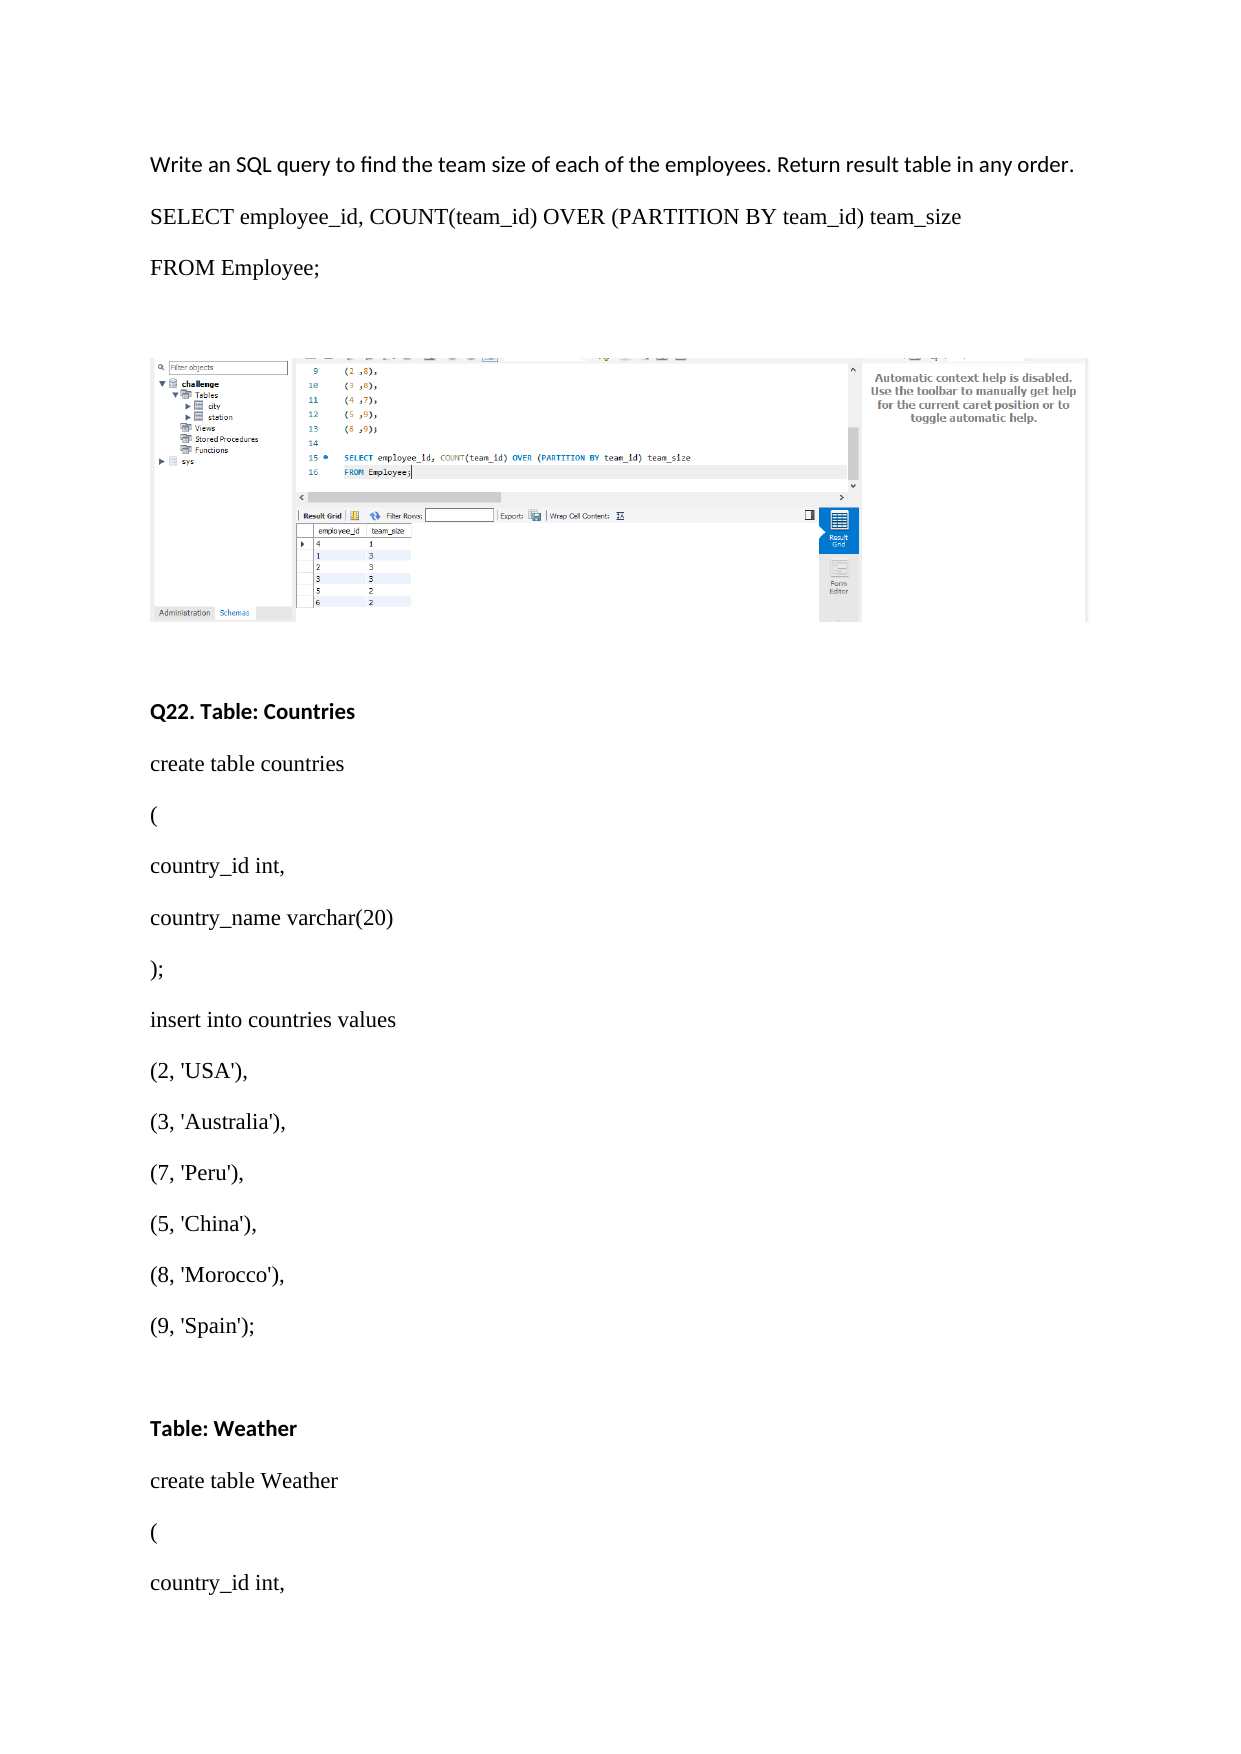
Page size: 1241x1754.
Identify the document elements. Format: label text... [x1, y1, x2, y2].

text SELECT employee_id, COUNT(team_id) OVER (PARTITION BY team_id) team_size [150, 203, 1090, 229]
text ( [150, 1518, 1090, 1544]
text ( [150, 802, 1090, 828]
text (5, 'China'), [150, 1210, 1090, 1236]
text ); [150, 955, 1090, 981]
text country_id int, [150, 853, 1090, 879]
text (3, 'Australia'), [150, 1108, 1090, 1134]
text (8, 'Morocco'), [150, 1261, 1090, 1287]
text Q22. Table: Countries [150, 697, 1090, 726]
text (7, 'Peru'), [150, 1159, 1090, 1185]
text Table: Weather [150, 1414, 1090, 1442]
text Write an SQL query to find the team size of each of the employees. Return result table in any order. [150, 150, 1090, 178]
text create table Weather [150, 1467, 1090, 1493]
text insert into countries values [150, 1006, 1090, 1032]
text FROM Employee; [150, 254, 1090, 280]
text create table countries [150, 751, 1090, 777]
text (2, 'USA'), [150, 1057, 1090, 1083]
text country_name varchar(20) [150, 904, 1090, 930]
picture [150, 358, 1089, 622]
text (9, 'Spain'); [150, 1312, 1090, 1338]
text country_id int, [150, 1569, 1090, 1596]
